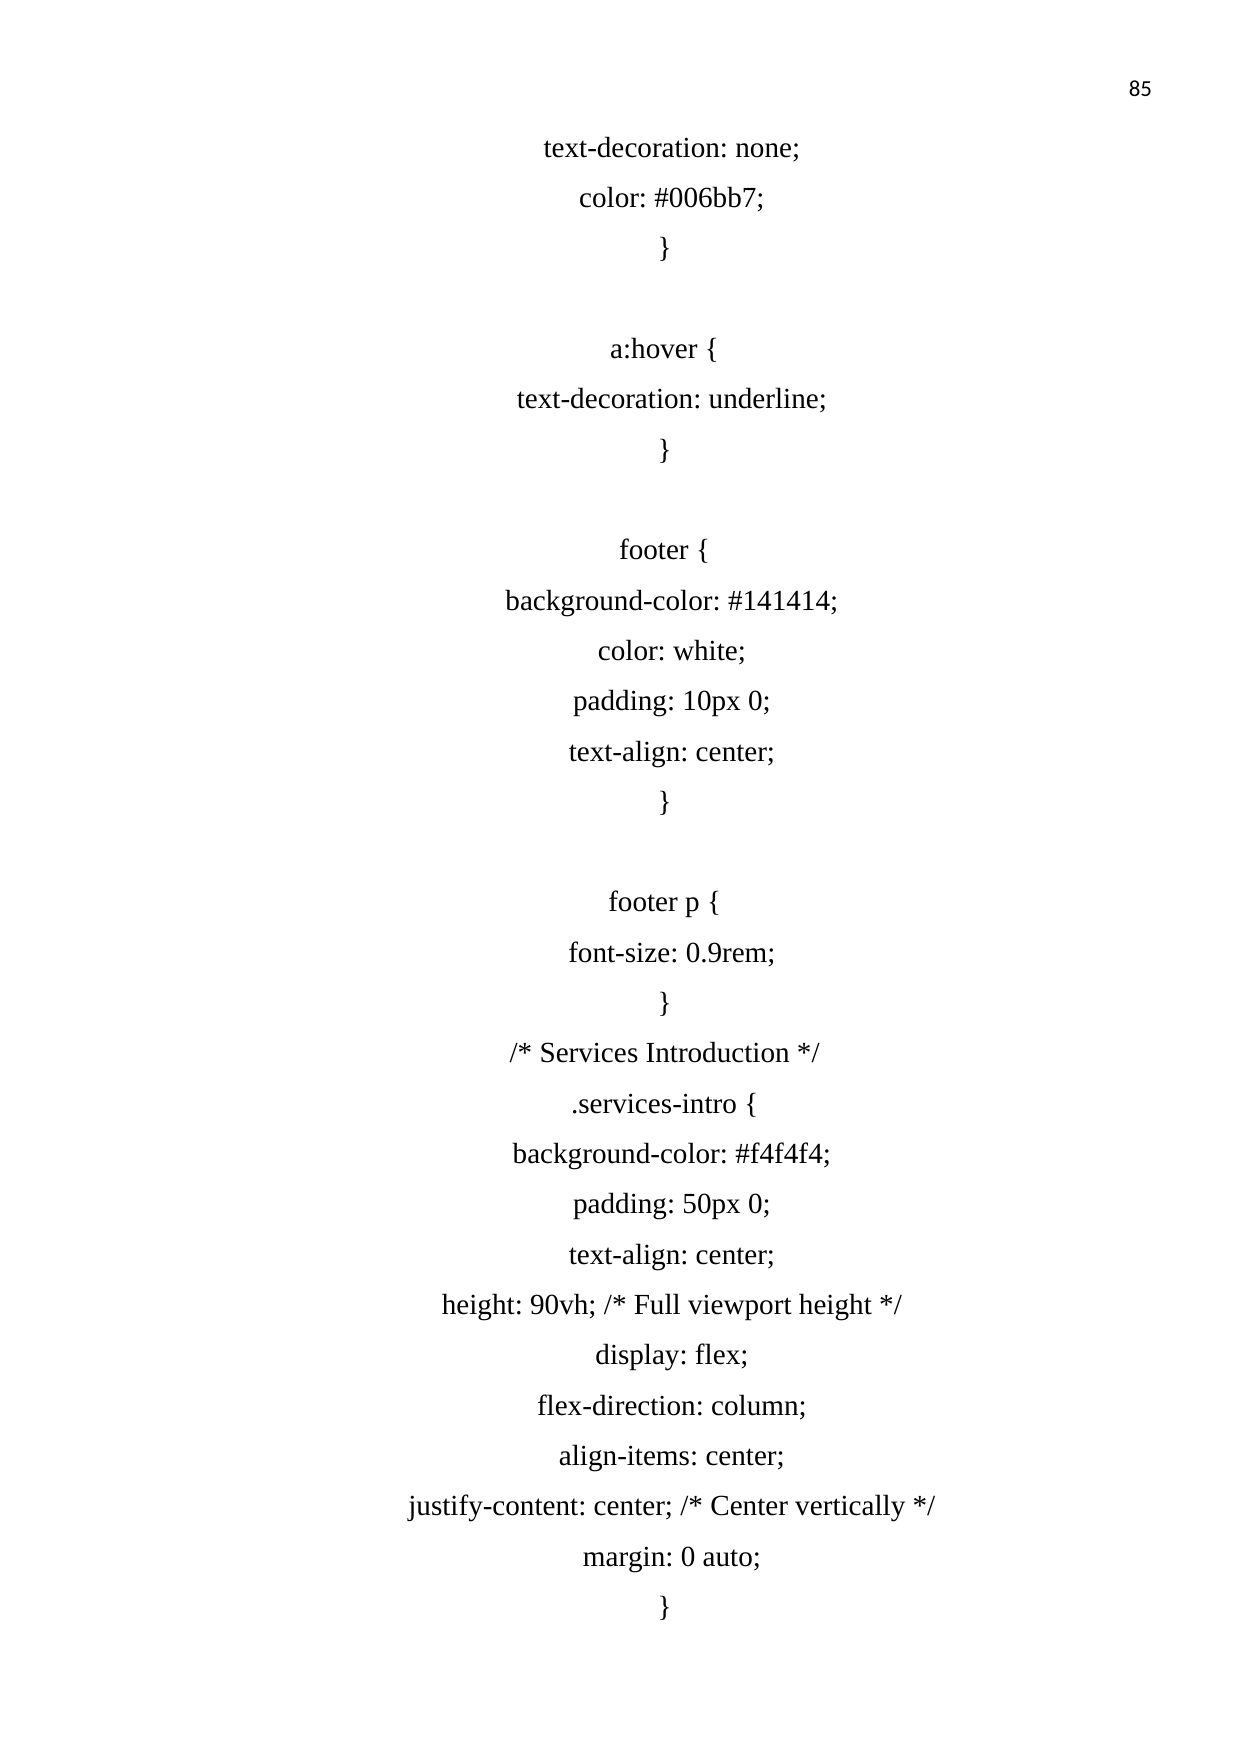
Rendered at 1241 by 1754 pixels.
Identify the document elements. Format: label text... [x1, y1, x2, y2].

text padding: 50px 0; [177, 1186, 1152, 1220]
text } [177, 784, 1152, 817]
text height: 90vh; /* Full viewport height */ [177, 1287, 1152, 1321]
text .services-intro { [177, 1086, 1152, 1119]
text background-color: #141414; [177, 583, 1152, 616]
text } [177, 1589, 1152, 1622]
text background-color: #f4f4f4; [177, 1136, 1152, 1170]
text text-align: center; [177, 734, 1152, 767]
text justify-content: center; /* Center vertically */ [177, 1488, 1152, 1522]
text font-size: 0.9rem; [177, 935, 1152, 968]
text margin: 0 auto; [177, 1539, 1152, 1572]
text } [177, 231, 1152, 264]
text text-decoration: underline; [177, 381, 1152, 415]
text footer { [177, 532, 1152, 566]
text } [177, 432, 1152, 465]
text text-align: center; [177, 1237, 1152, 1270]
text a:hover { [177, 331, 1152, 365]
text padding: 10px 0; [177, 683, 1152, 717]
text color: #006bb7; [177, 180, 1152, 214]
text color: white; [177, 633, 1152, 667]
text } /* Services Introduction */ [177, 985, 1152, 1069]
text footer p { [177, 884, 1152, 918]
text text-decoration: none; [177, 130, 1152, 163]
text align-items: center; [177, 1438, 1152, 1472]
text display: flex; [177, 1337, 1152, 1371]
text flex-direction: column; [177, 1388, 1152, 1421]
